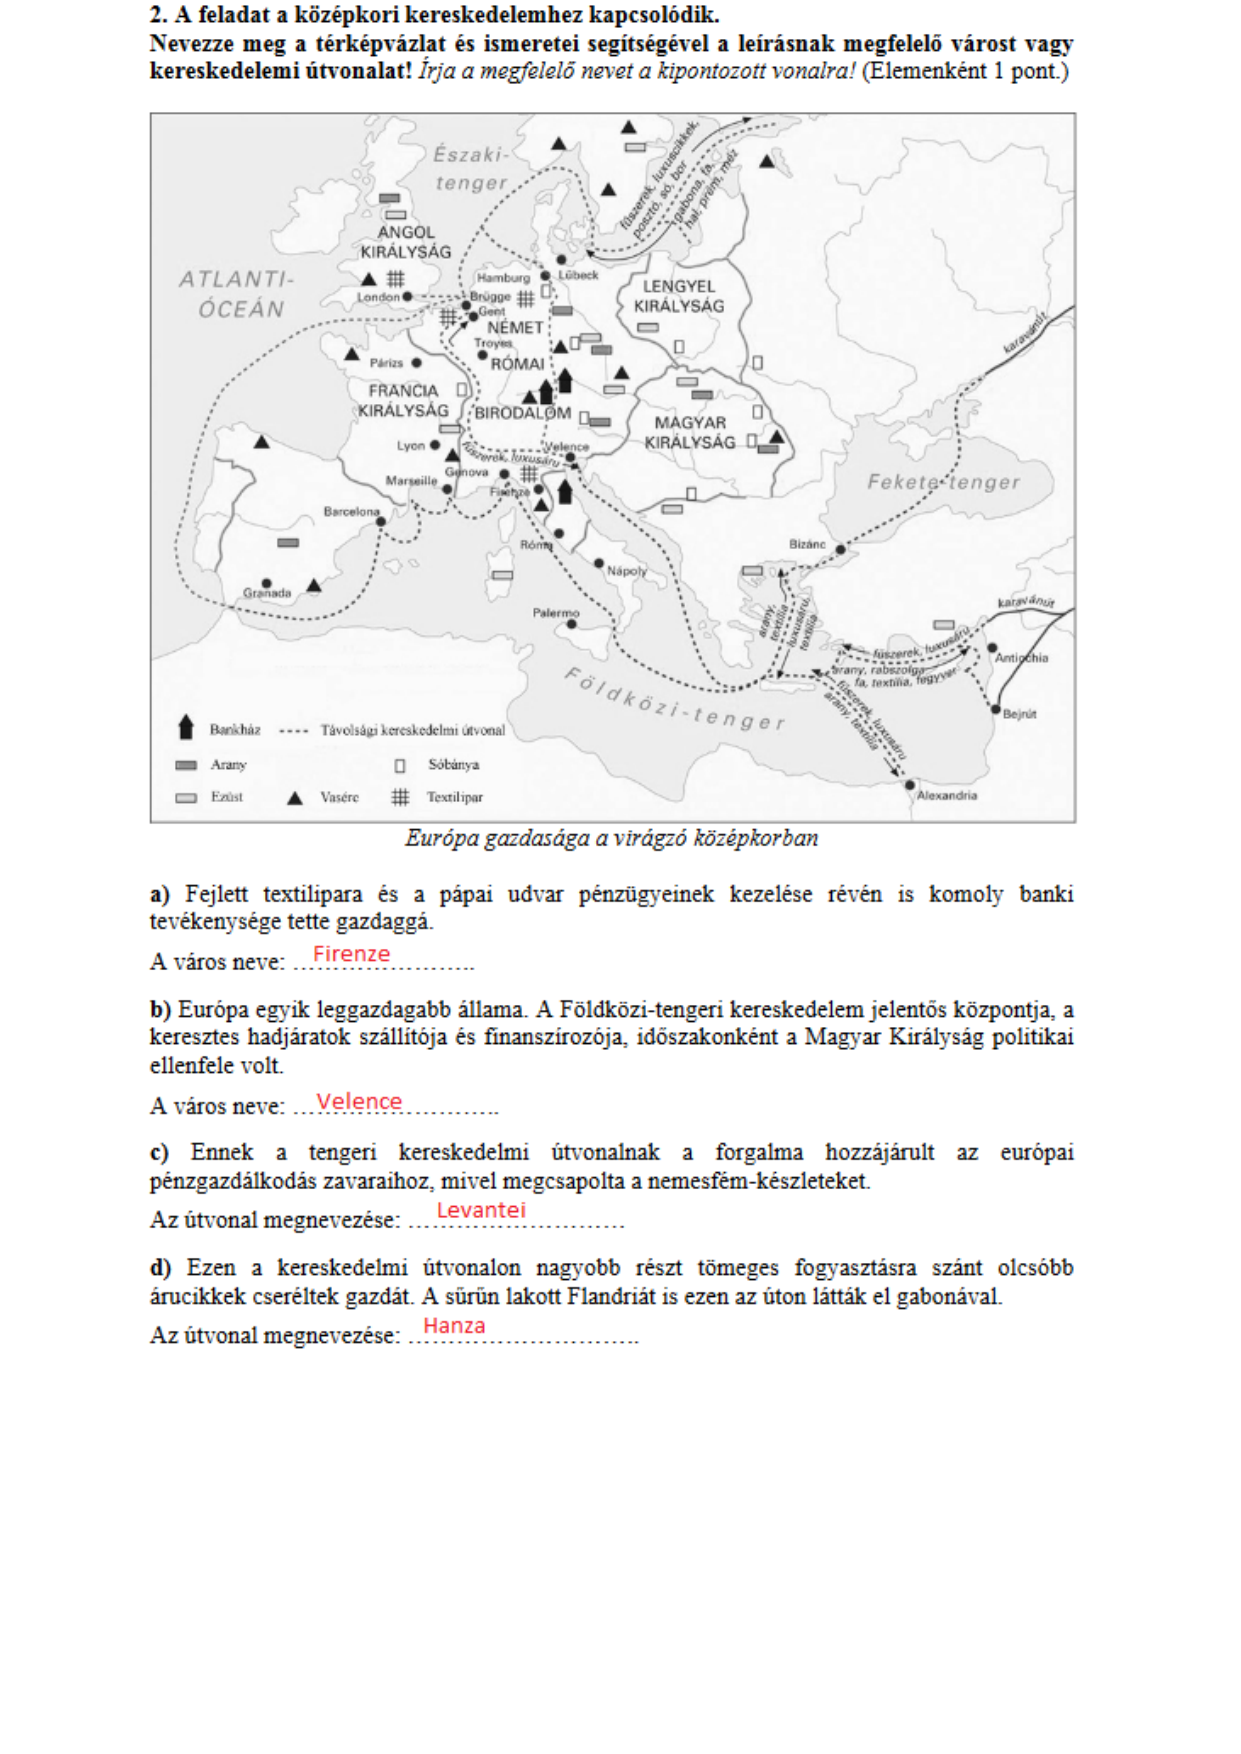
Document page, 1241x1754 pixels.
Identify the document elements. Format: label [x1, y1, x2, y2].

picture [118, 0, 1123, 1352]
